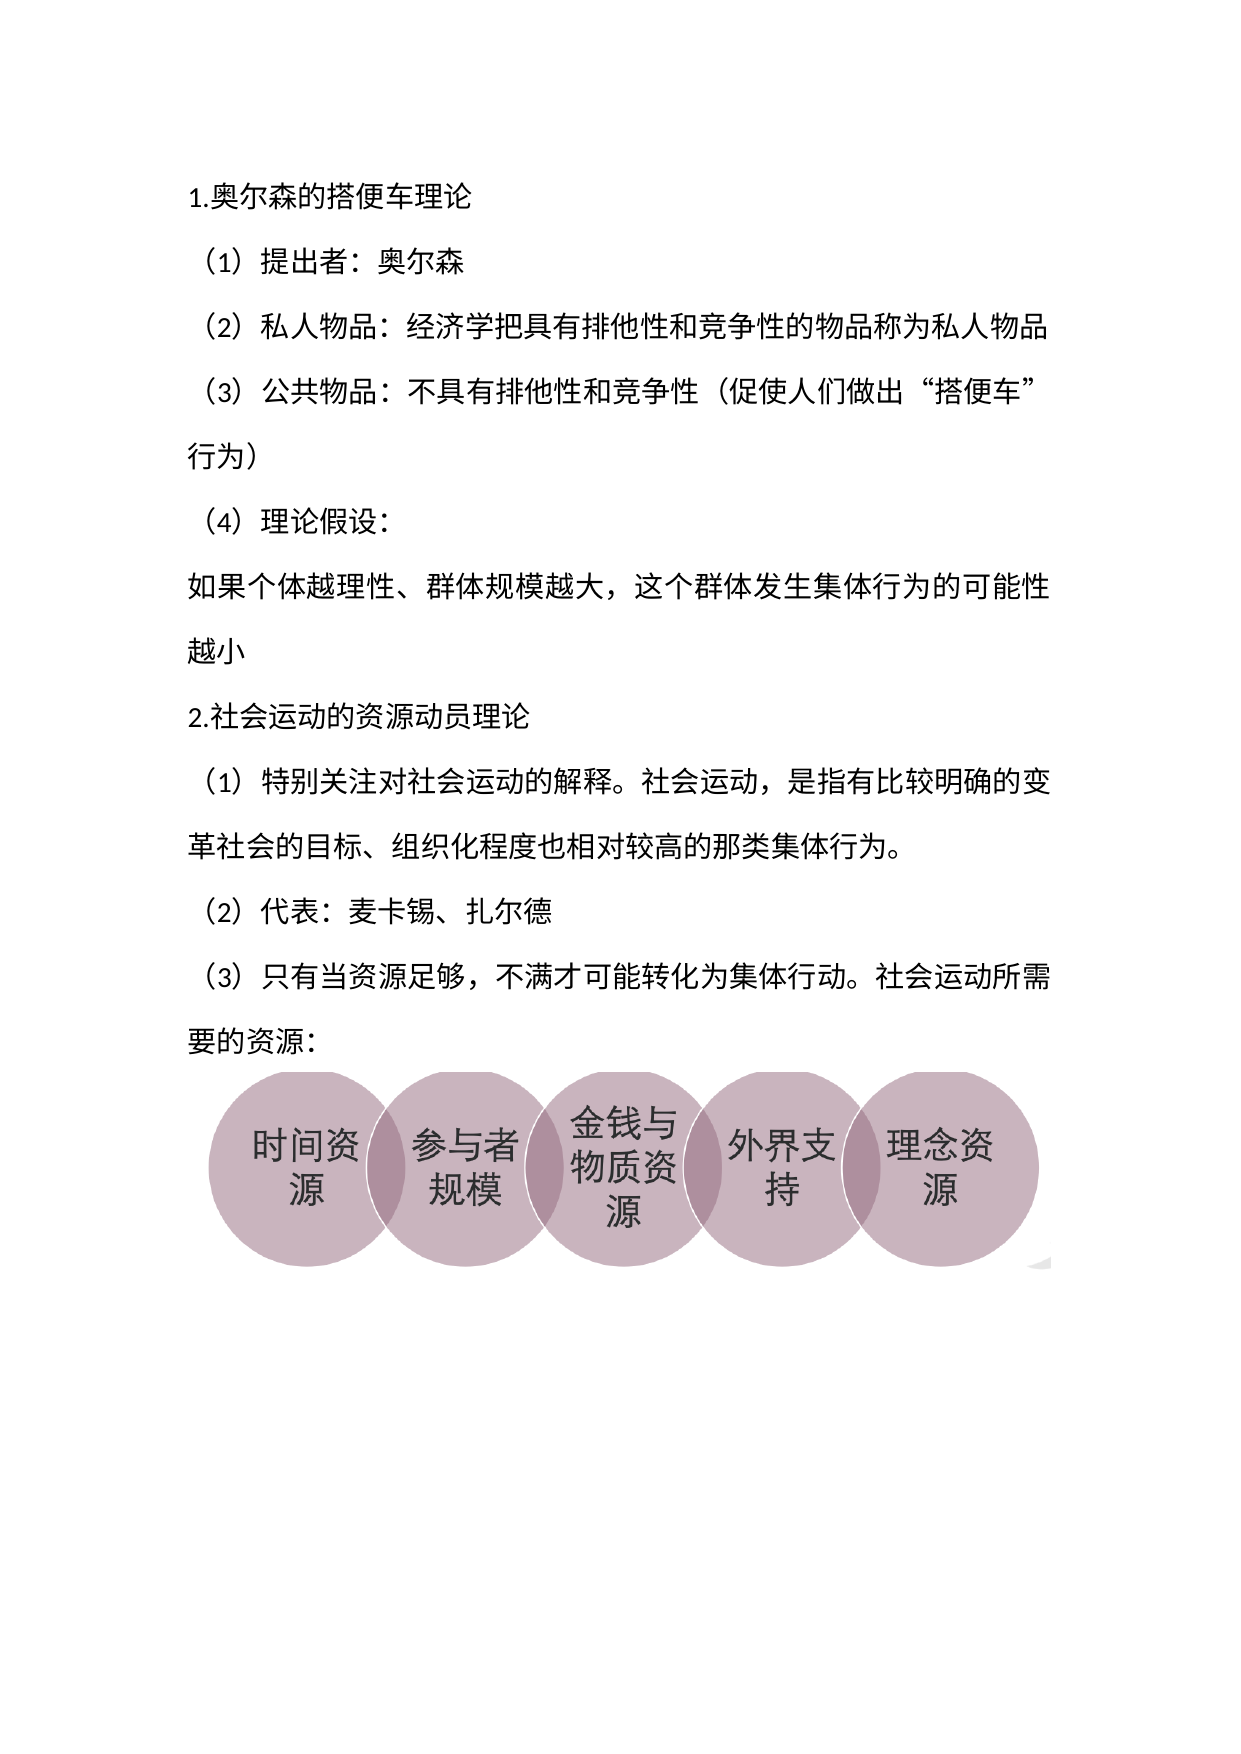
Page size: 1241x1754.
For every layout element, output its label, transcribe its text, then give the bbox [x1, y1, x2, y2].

text 1.奥尔森的搭便车理论 [187, 162, 1053, 227]
text （4）理论假设： [187, 487, 1053, 552]
text 如果个体越理性、群体规模越大，这个群体发生集体行为的可能性越小 [187, 552, 1053, 682]
text （2）代表：麦卡锡、扎尔德 [187, 877, 1053, 942]
text 2.社会运动的资源动员理论 [187, 682, 1053, 747]
text （1）提出者：奥尔森 [187, 227, 1053, 292]
text （2）私人物品：经济学把具有排他性和竞争性的物品称为私人物品 [187, 292, 1053, 357]
text （1）特别关注对社会运动的解释。社会运动，是指有比较明确的变革社会的目标、组织化程度也相对较高的那类集体行为。 [187, 747, 1053, 877]
text （3）只有当资源足够，不满才可能转化为集体行动。社会运动所需要的资源： [187, 942, 1053, 1072]
picture [187, 1072, 1051, 1271]
text （3）公共物品：不具有排他性和竞争性（促使人们做出“搭便车”行为） [187, 357, 1053, 487]
